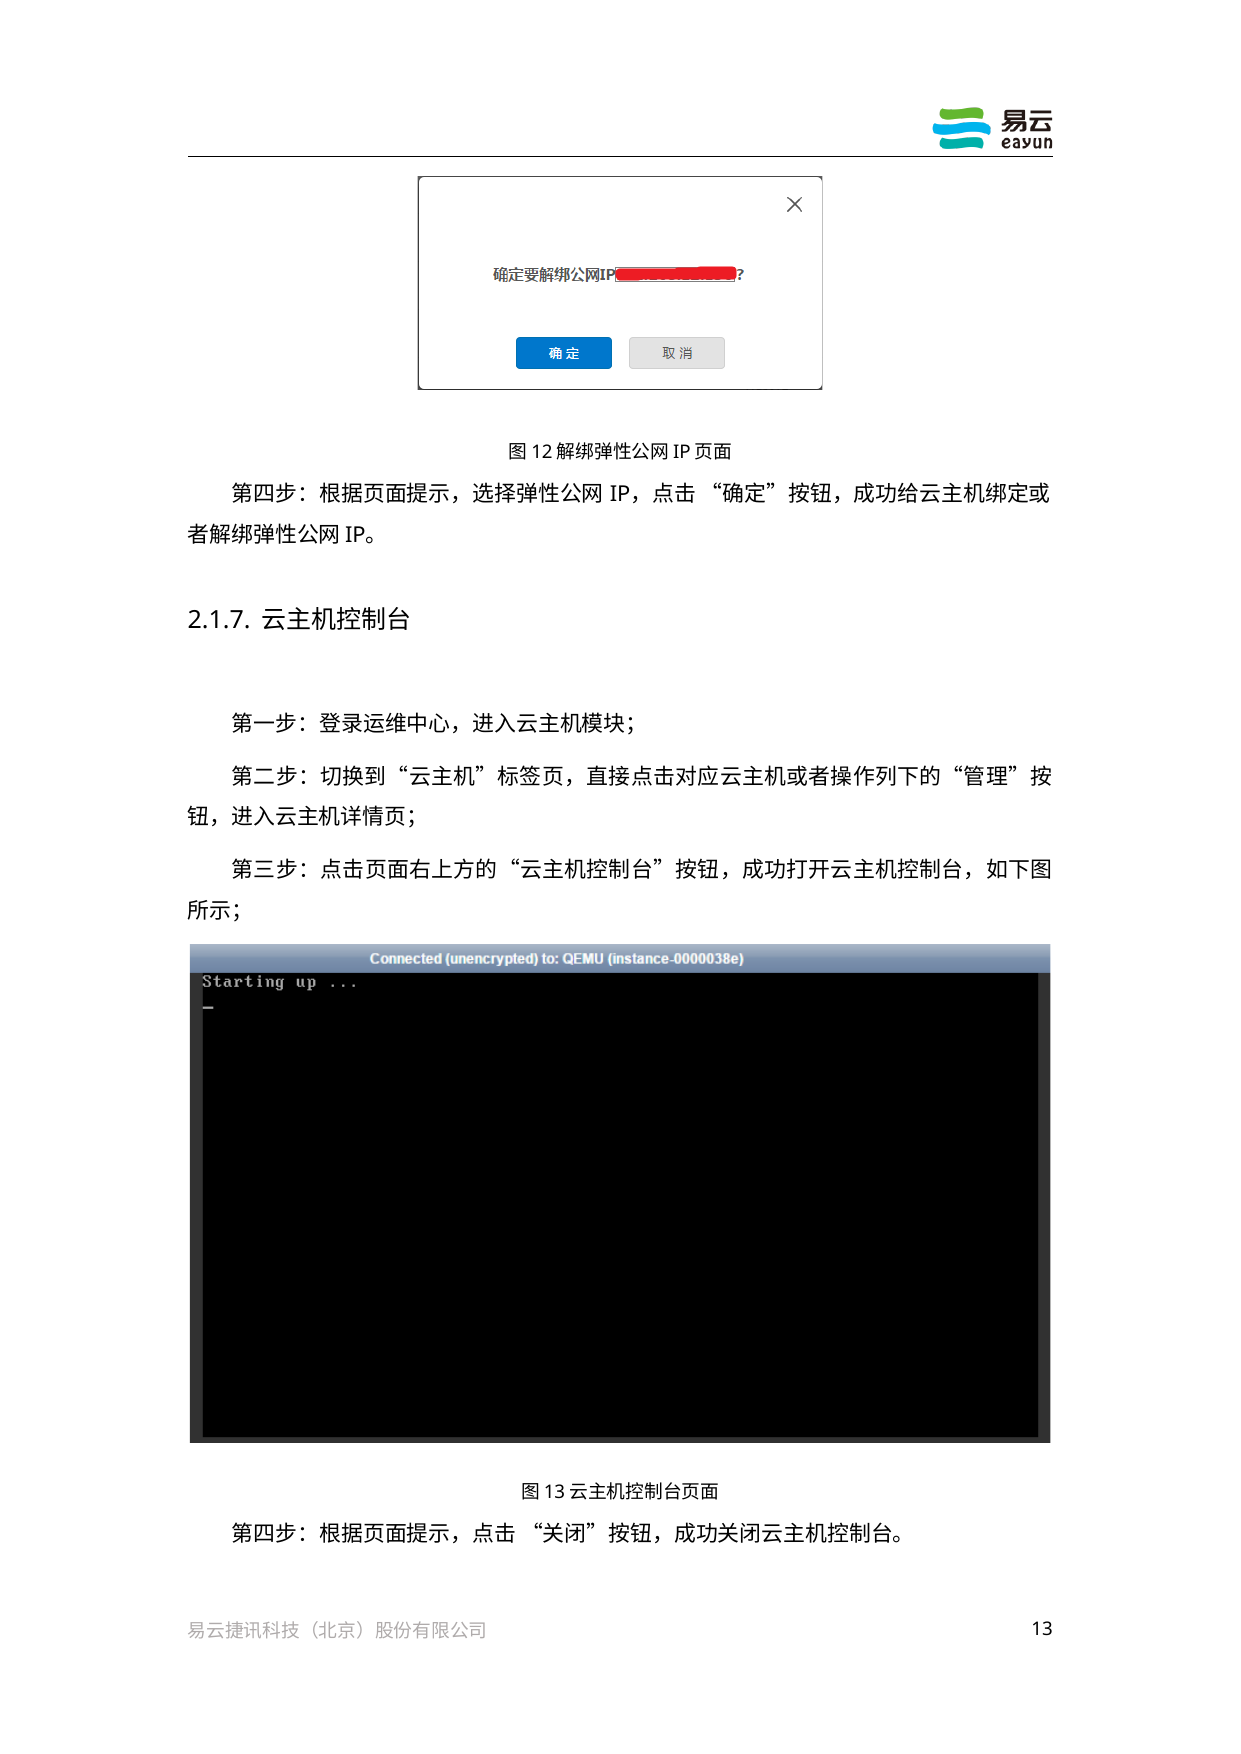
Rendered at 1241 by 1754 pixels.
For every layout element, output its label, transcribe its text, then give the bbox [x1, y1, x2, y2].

subtitle 云主机控制台 [187, 583, 1053, 651]
text 第四步：根据页面提示，点击 “关闭”按钮，成功关闭云主机控制台。 [187, 1515, 1053, 1549]
text 图13 云主机控制台页面 [187, 1473, 1053, 1507]
picture [417, 176, 823, 391]
text 第一步：登录运维中心，进入云主机模块； [187, 705, 1053, 739]
text 第二步：切换到“云主机”标签页，直接点击对应云主机或者操作列下的“管理”按钮，进入云主机详情页； [187, 757, 1053, 832]
text 第三步：点击页面右上方的“云主机控制台”按钮，成功打开云主机控制台，如下图所示； [187, 851, 1053, 926]
picture [189, 944, 1051, 1443]
picture [932, 97, 1053, 156]
text 第四步：根据页面提示，选择弹性公网IP，点击 “确定”按钮，成功给云主机绑定或者解绑弹性公网IP。 [187, 475, 1053, 550]
text 图12 解绑弹性公网IP页面 [187, 433, 1053, 467]
